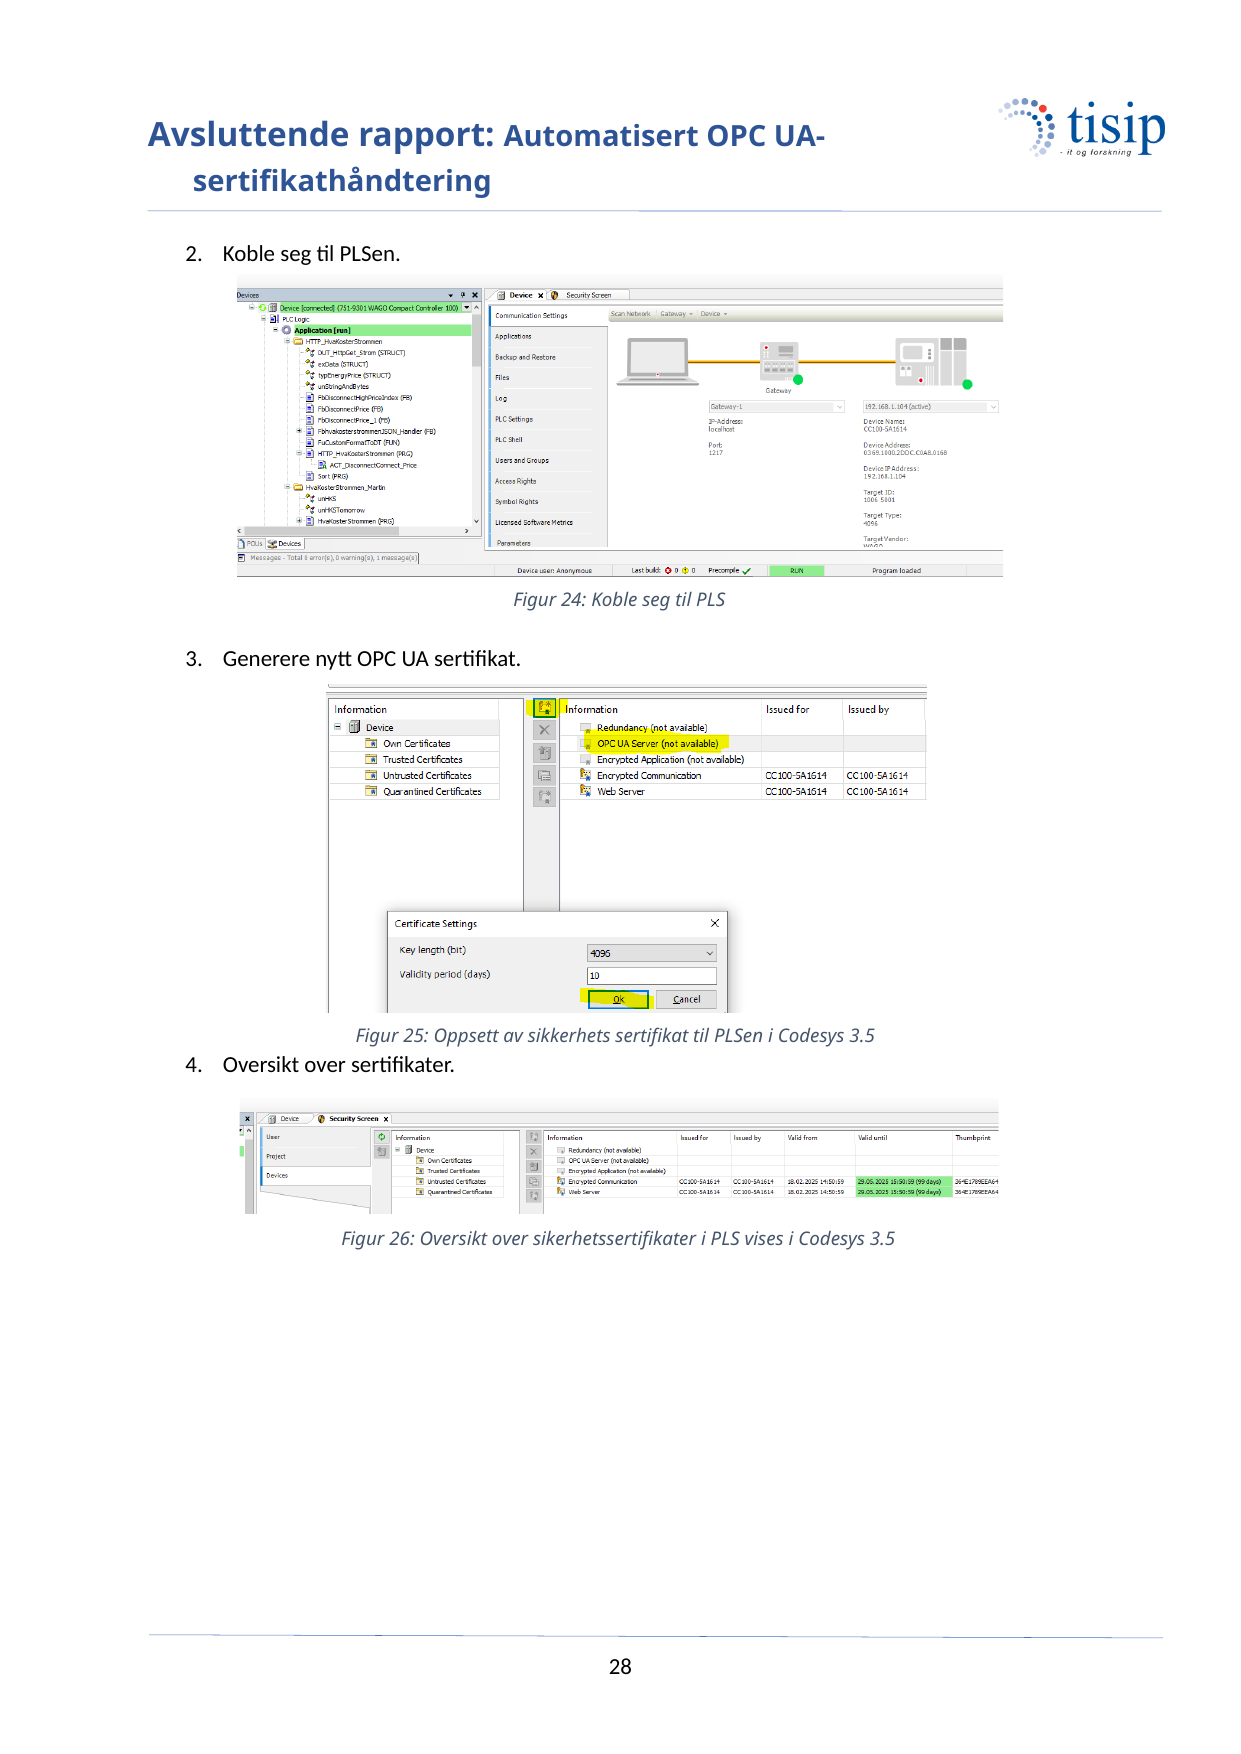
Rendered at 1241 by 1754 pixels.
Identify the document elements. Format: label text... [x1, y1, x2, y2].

picture [991, 92, 1169, 160]
picture [239, 1098, 998, 1214]
picture [325, 684, 927, 1013]
list Generere nytt OPC UA sertifikat. [185, 644, 1093, 672]
picture [237, 274, 1004, 577]
list Koble seg til PLSen. [185, 239, 1093, 267]
